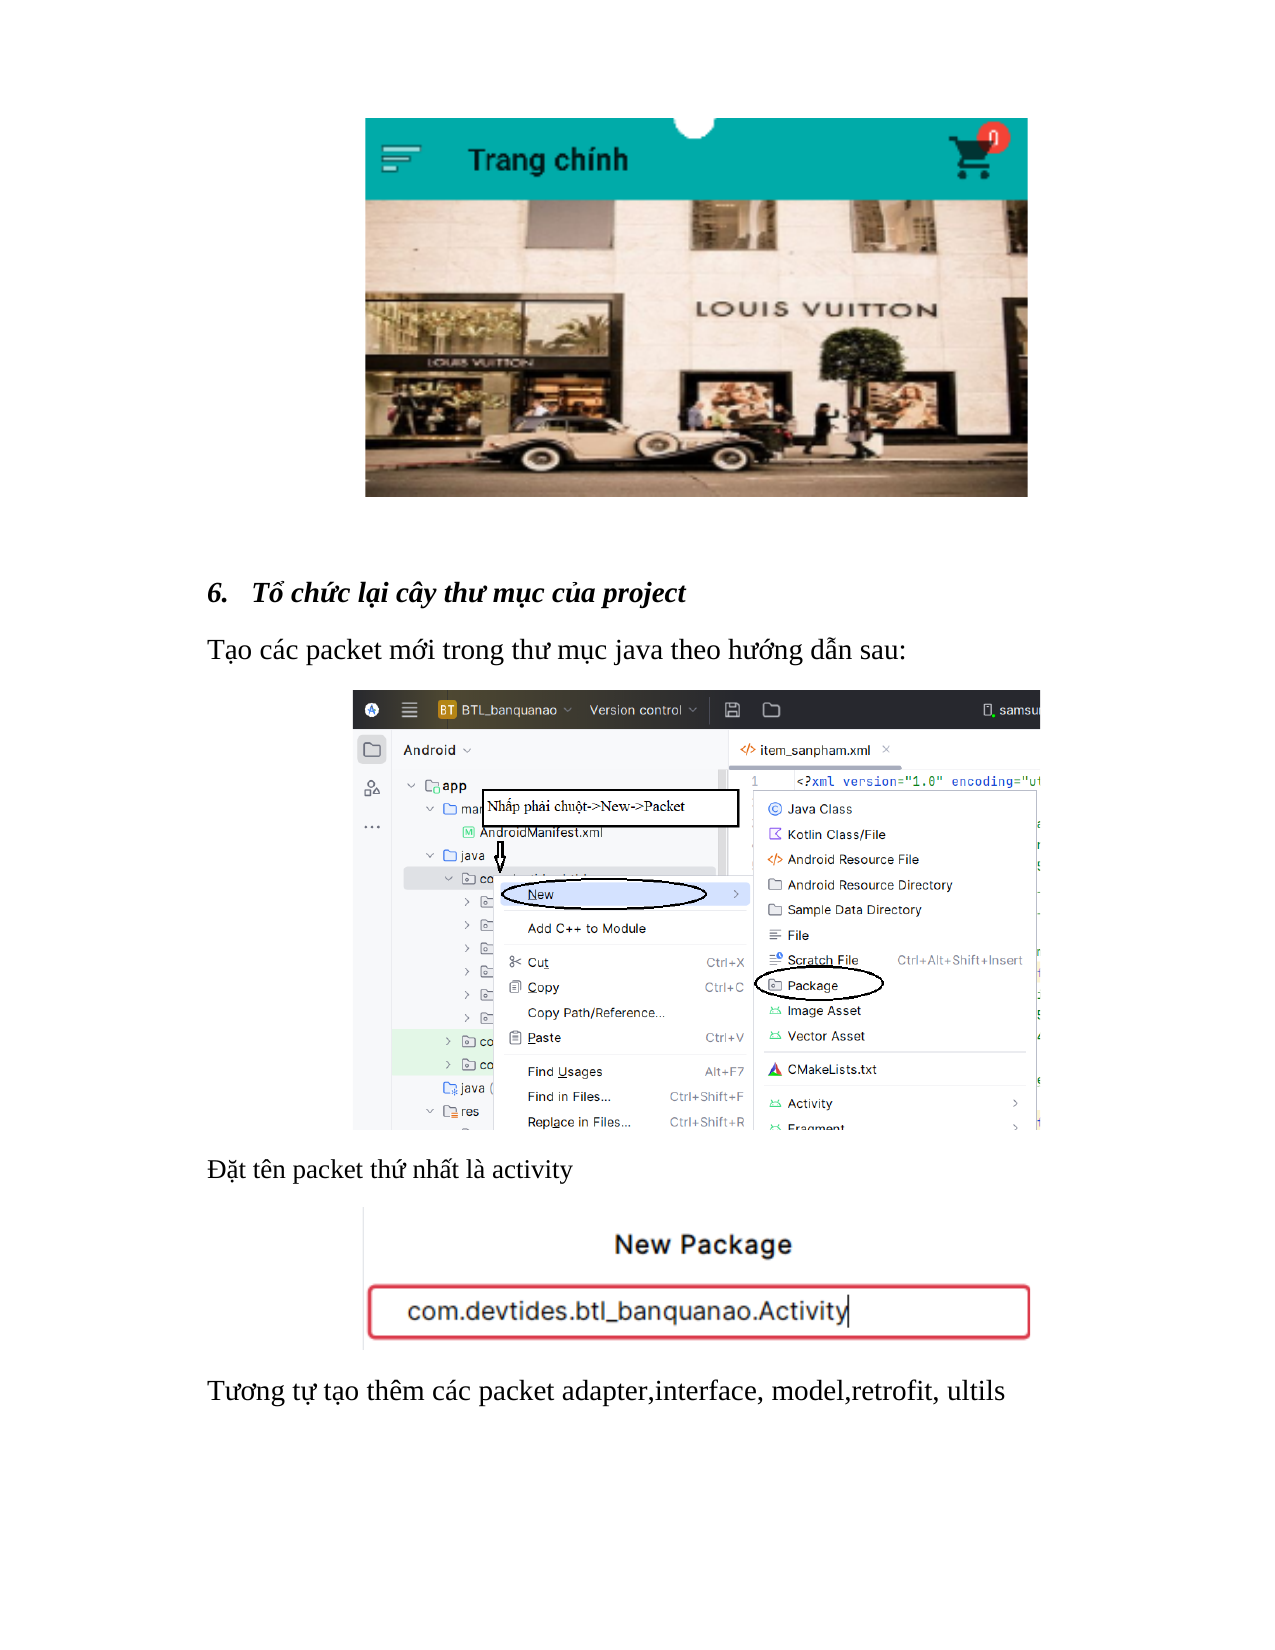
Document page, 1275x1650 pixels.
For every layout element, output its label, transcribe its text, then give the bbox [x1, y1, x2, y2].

picture [352, 690, 1041, 1130]
picture [365, 118, 1028, 497]
text Tạo các packet mới trong thư mục java theo hướng dẫn sau: [207, 632, 1186, 666]
list Tổ chức lại cây thư mục của project [207, 575, 1186, 608]
text Đặt tên packet thứ nhất là activity [207, 1153, 1186, 1184]
picture [362, 1207, 1031, 1350]
text Tương tự tạo thêm các packet adapter,interface, model,retrofit, ultils [207, 1373, 1186, 1407]
